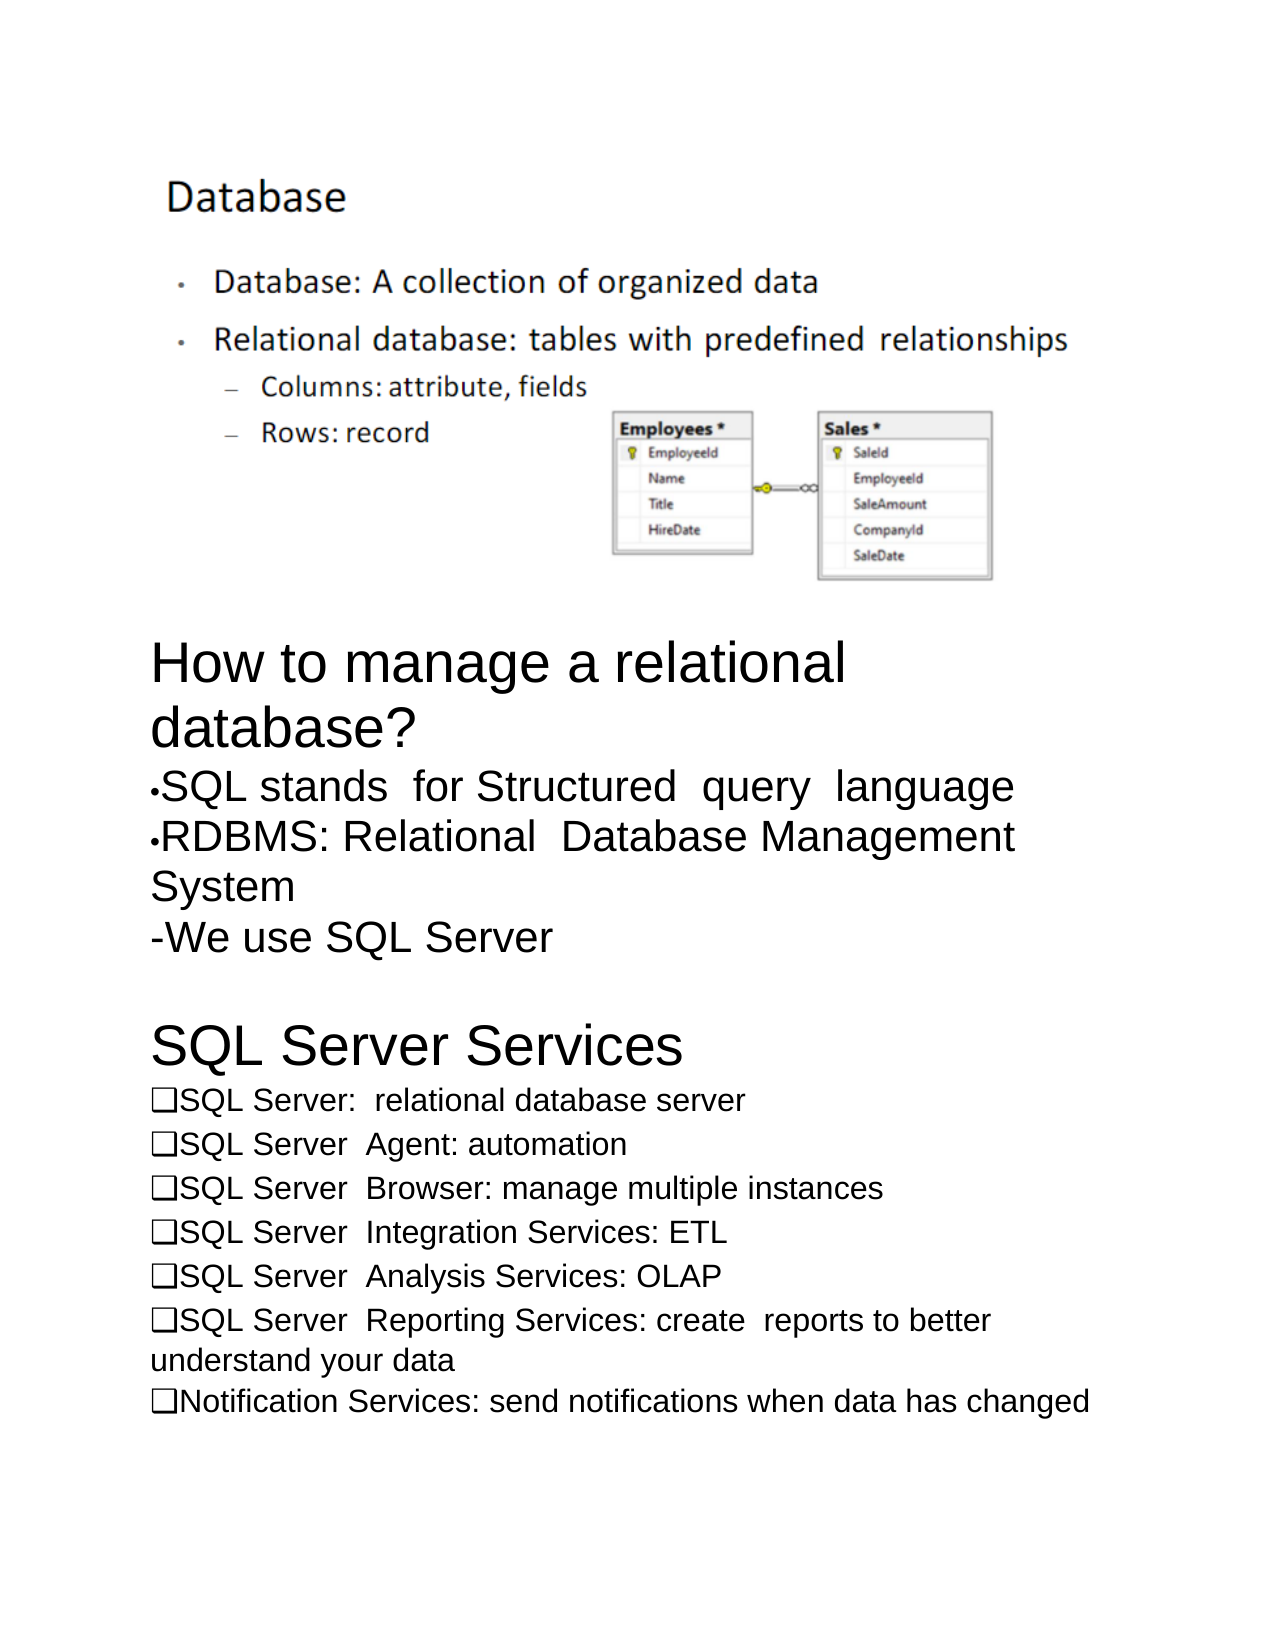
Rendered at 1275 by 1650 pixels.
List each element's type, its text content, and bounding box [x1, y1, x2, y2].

text ❑SQL Server Analysis Services: OLAP [150, 1253, 1125, 1297]
text -We use SQL Server [150, 911, 1125, 961]
text •RDBMS: Relational Database Management System [150, 810, 1125, 911]
text ❑SQL Server: relational database server [150, 1077, 1125, 1121]
text ❑SQL Server Integration Services: ETL [150, 1209, 1125, 1253]
text SQL Server Services [150, 1012, 1125, 1077]
text ❑Notification Services: send notifications when data has changed [150, 1378, 1125, 1422]
text ❑SQL Server Agent: automation [150, 1121, 1125, 1165]
text •SQL stands for Structured query language [150, 760, 1125, 810]
text ❑SQL Server Reporting Services: create reports to better understand your data [150, 1297, 1125, 1378]
picture [150, 150, 1125, 610]
text ❑SQL Server Browser: manage multiple instances [150, 1165, 1125, 1209]
text How to manage a relational database? [150, 628, 1125, 760]
